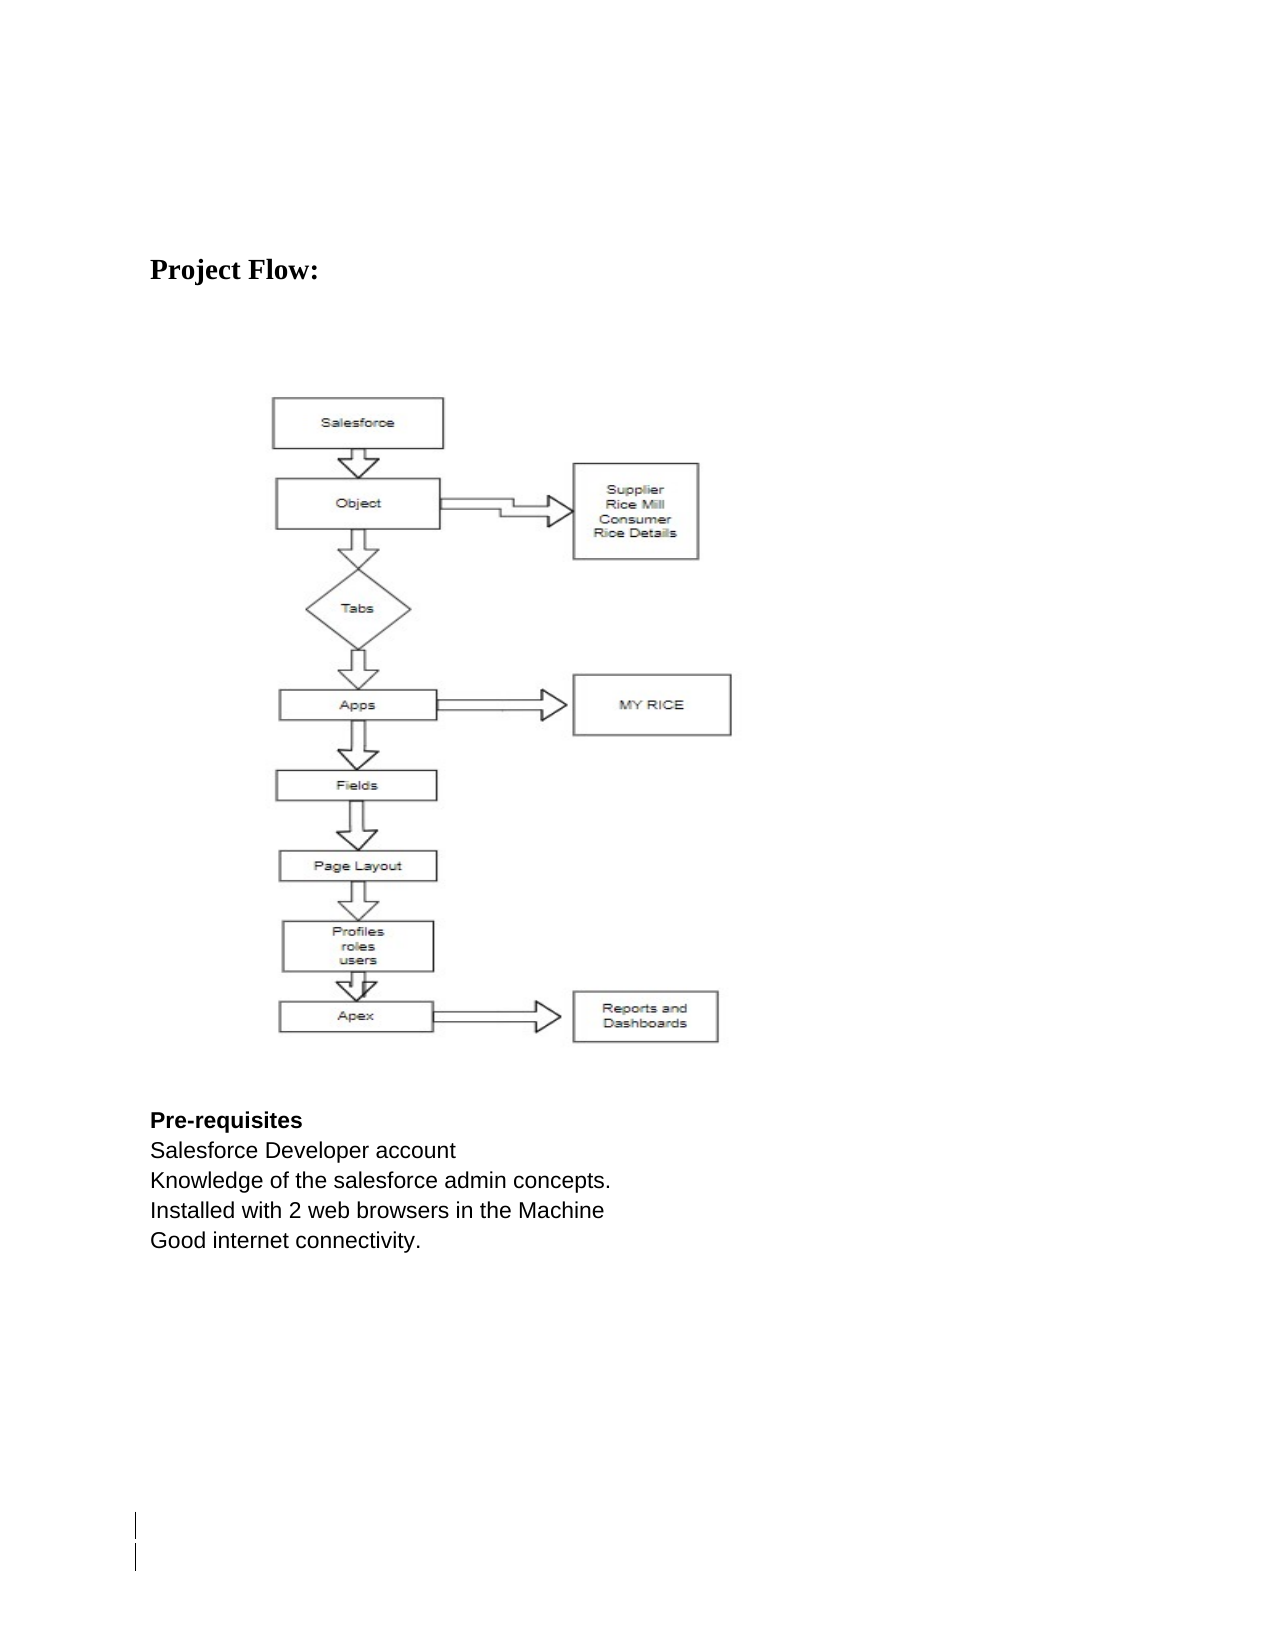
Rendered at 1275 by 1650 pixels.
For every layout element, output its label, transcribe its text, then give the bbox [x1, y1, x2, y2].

text Salesforce Developer account [150, 1137, 1125, 1163]
text Installed with 2 web browsers in the Machine [150, 1197, 1125, 1223]
text Pre-requisites [150, 1107, 1125, 1133]
subtitle Project Flow: [150, 252, 1125, 286]
text Knowledge of the salesforce admin concepts. [150, 1167, 1125, 1193]
picture [150, 354, 830, 1103]
text Good internet connectivity. [150, 1227, 1125, 1254]
